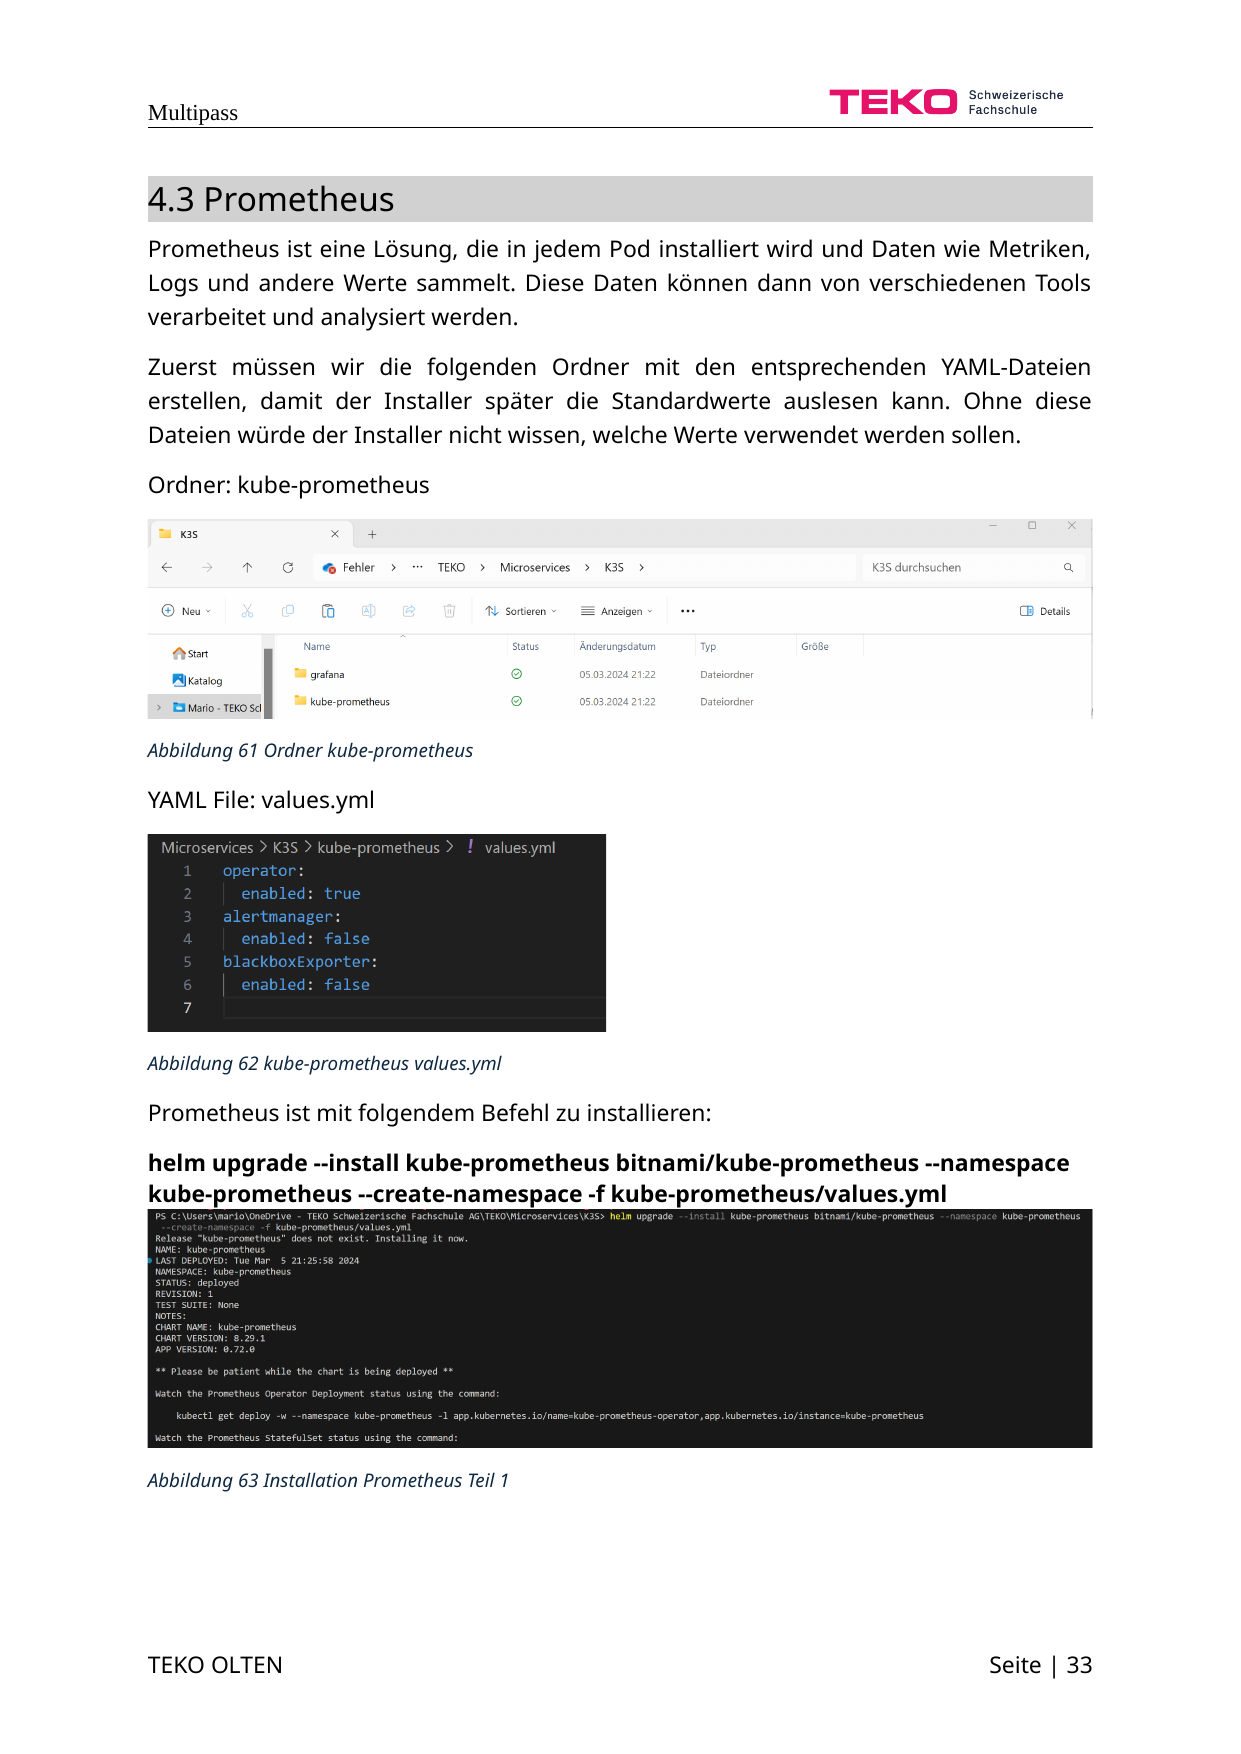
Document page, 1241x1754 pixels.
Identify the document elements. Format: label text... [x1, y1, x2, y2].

text Zuerst müssen wir die folgenden Ordner mit den entsprechenden YAML-Dateien erstellen, damit der Installer später die Standardwerte auslesen kann. Ohne diese Dateien würde der Installer nicht wissen, welche Werte verwendet werden sollen. [148, 351, 1093, 450]
text Ordner: kube-prometheus [148, 469, 1093, 501]
text Prometheus ist eine Lösung, die in jedem Pod installiert wird und Daten wie Metriken, Logs und andere Werte sammelt. Diese Daten können dann von verschiedenen Tools verarbeitet und analysiert werden. [148, 233, 1093, 332]
text Abbildung 61 Ordner kube-prometheus [148, 737, 1093, 763]
text helm upgrade --install kube-prometheus bitnami/kube-prometheus --namespace kube-prometheus --create-namespace -f kube-prometheus/values.yml [148, 1147, 1093, 1209]
text Prometheus ist mit folgendem Befehl zu installieren: [148, 1097, 1093, 1128]
picture [147, 1209, 1093, 1448]
text Abbildung 63 Installation Prometheus Teil 1 [148, 1467, 1093, 1492]
text Abbildung 62 kube-prometheus values.yml [148, 1050, 1093, 1076]
picture [805, 61, 1097, 139]
subtitle 4.3 Prometheus [148, 176, 1093, 222]
picture [147, 519, 1093, 719]
picture [147, 834, 607, 1032]
text YAML File: values.yml [148, 784, 1093, 815]
